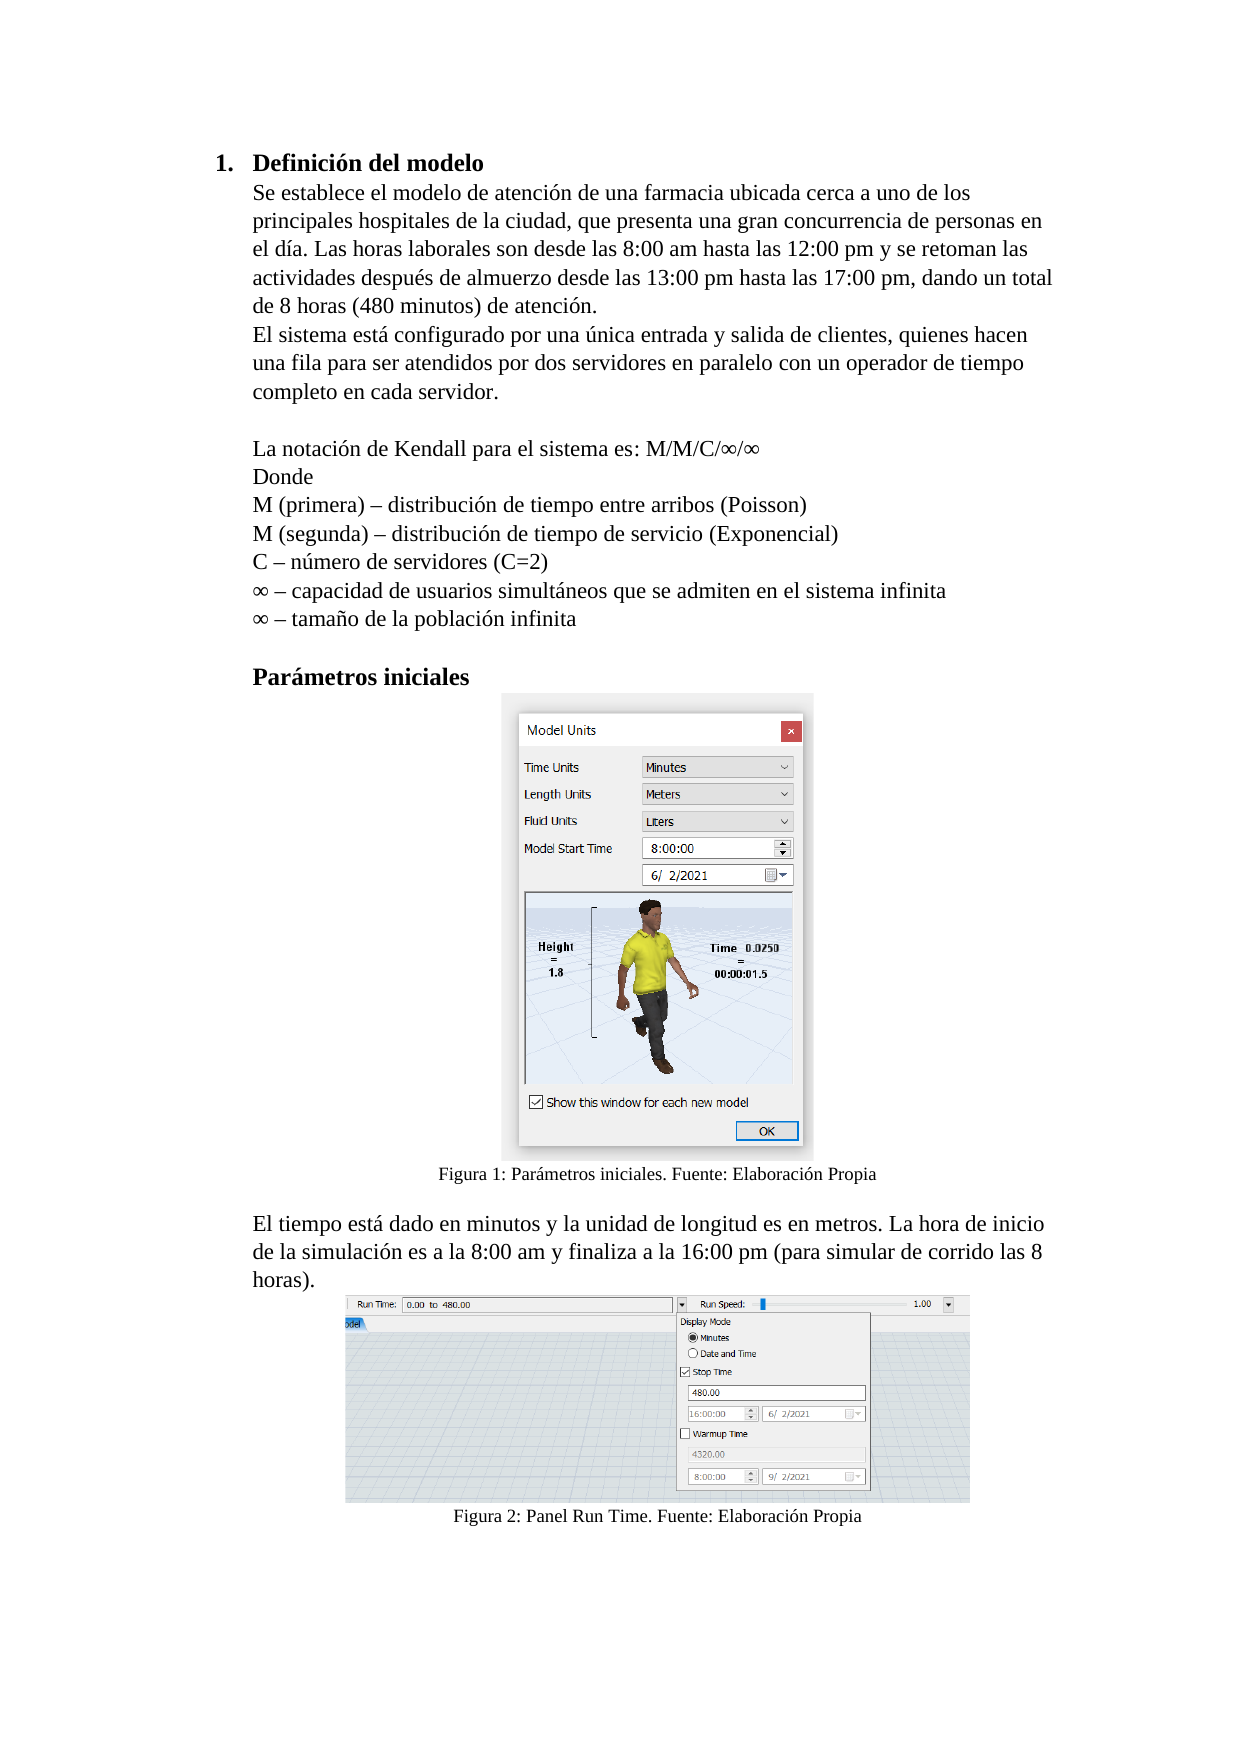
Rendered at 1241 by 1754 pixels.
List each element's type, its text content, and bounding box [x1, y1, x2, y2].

list C – número de servidores (C=2) [252, 548, 1063, 575]
list El sistema está configurado por una única entrada y salida de clientes, quienes hacen una fila para ser atendidos por dos servidores en paralelo con un operador de tiempo completo en cada servidor. [252, 321, 1063, 404]
list El tiempo está dado en minutos y la unidad de longitud es en metros. La hora de inicio de la simulación es a la 8:00 am y finaliza a la 16:00 pm (para simular de corrido las 8 horas). [252, 1209, 1063, 1293]
picture [501, 693, 814, 1161]
picture [345, 1295, 970, 1503]
list Figura 1: Parámetros iniciales. Fuente: Elaboración Propia [252, 1163, 1063, 1185]
list Definición del modelo [215, 148, 1063, 176]
list ∞ – tamaño de la población infinita [252, 605, 1063, 632]
list Donde [252, 463, 1063, 489]
list La notación de Kendall para el sistema es: M/M/C/∞/∞ [252, 434, 1063, 461]
list Se establece el modelo de atención de una farmacia ubicada cerca a uno de los principales hospitales de la ciudad, que presenta una gran concurrencia de personas en el día. Las horas laborales son desde las 8:00 am hasta las 12:00 pm y se retoman las actividades después de almuerzo desde las 13:00 pm hasta las 17:00 pm, dando un total de 8 horas (480 minutos) de atención. [252, 179, 1063, 319]
list M (segunda) – distribución de tiempo de servicio (Exponencial) [252, 520, 1063, 546]
list Parámetros iniciales [252, 662, 1063, 691]
list ∞ – capacidad de usuarios simultáneos que se admiten en el sistema infinita [252, 577, 1063, 603]
list Figura 2: Panel Run Time. Fuente: Elaboración Propia [252, 1505, 1063, 1526]
list M (primera) – distribución de tiempo entre arribos (Poisson) [252, 491, 1063, 518]
